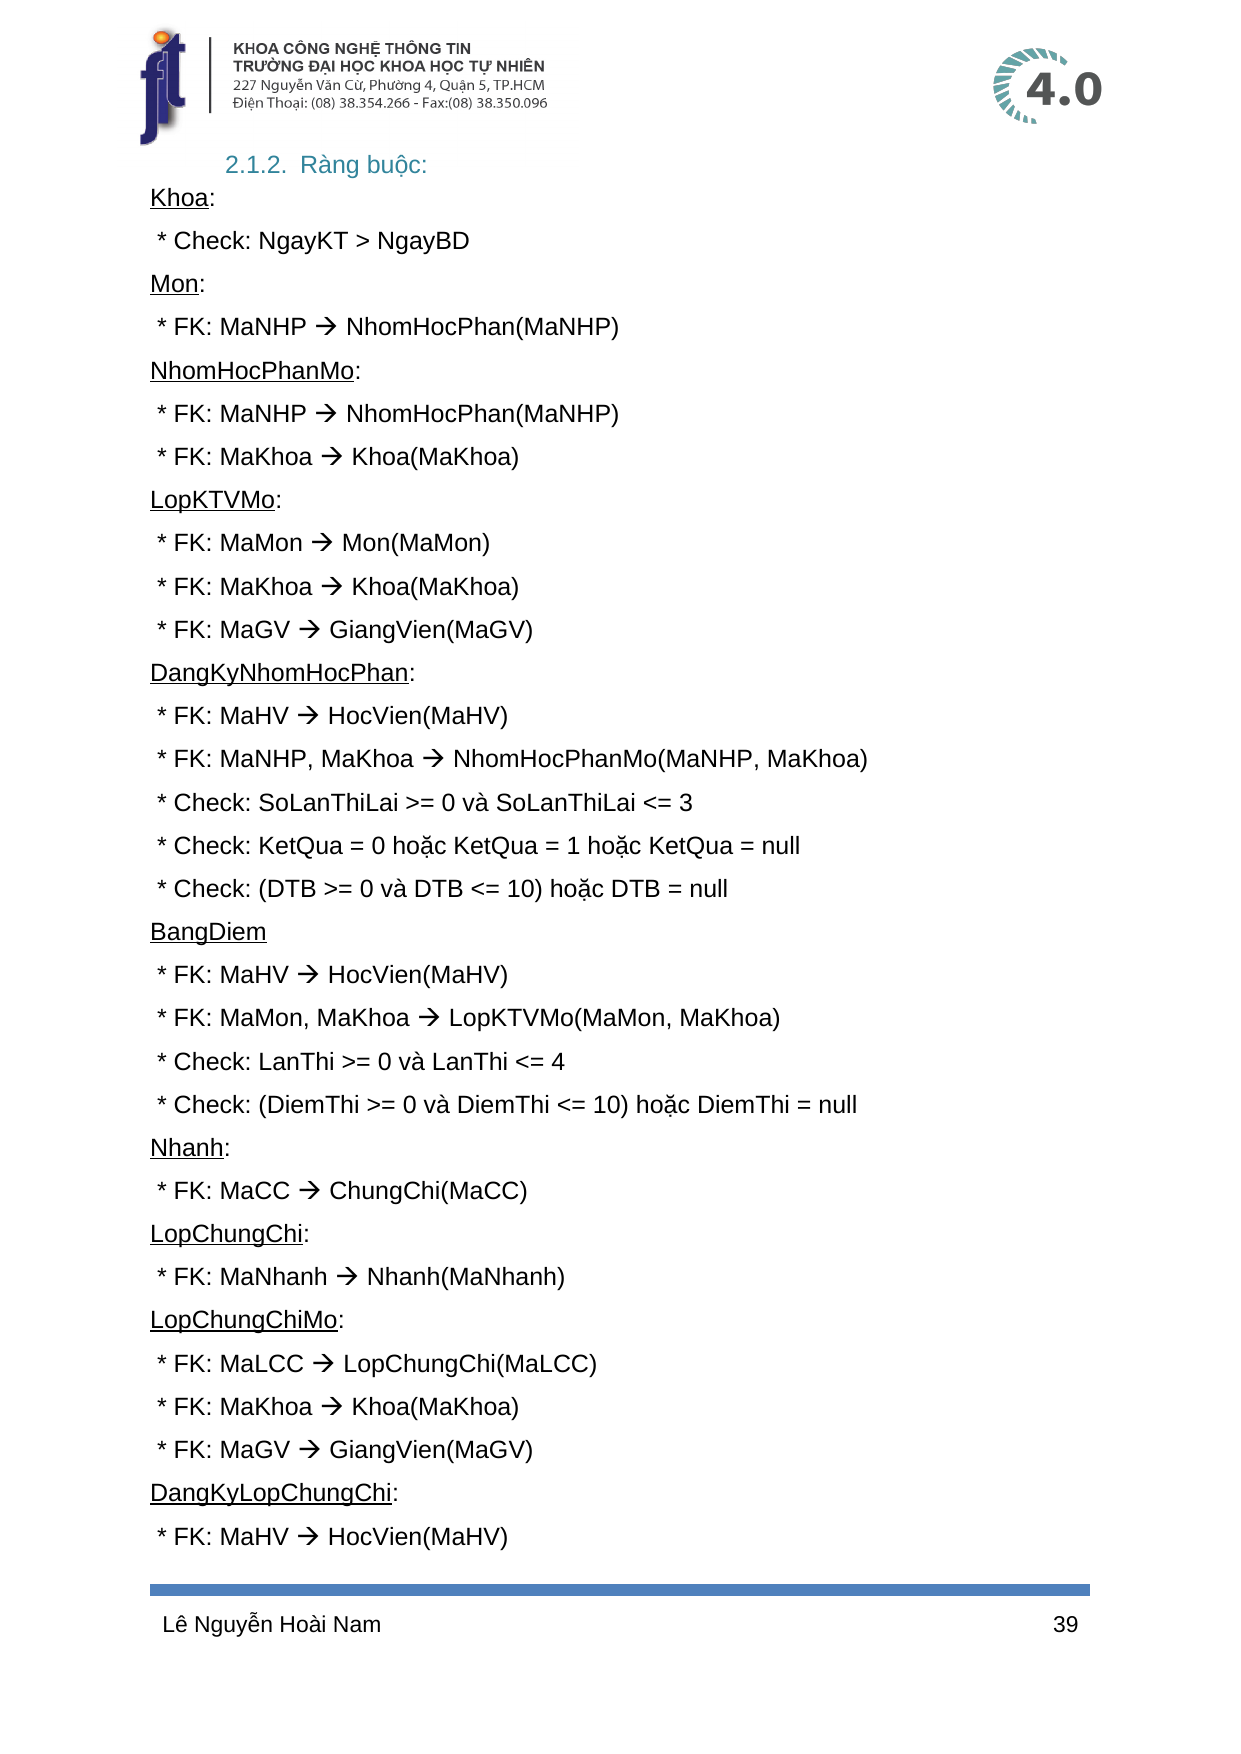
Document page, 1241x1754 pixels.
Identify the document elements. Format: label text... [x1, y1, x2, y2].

subtitle Ràng buộc: [225, 150, 1090, 179]
picture [117, 21, 580, 167]
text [150, 183, 1090, 1550]
picture [985, 41, 1108, 127]
